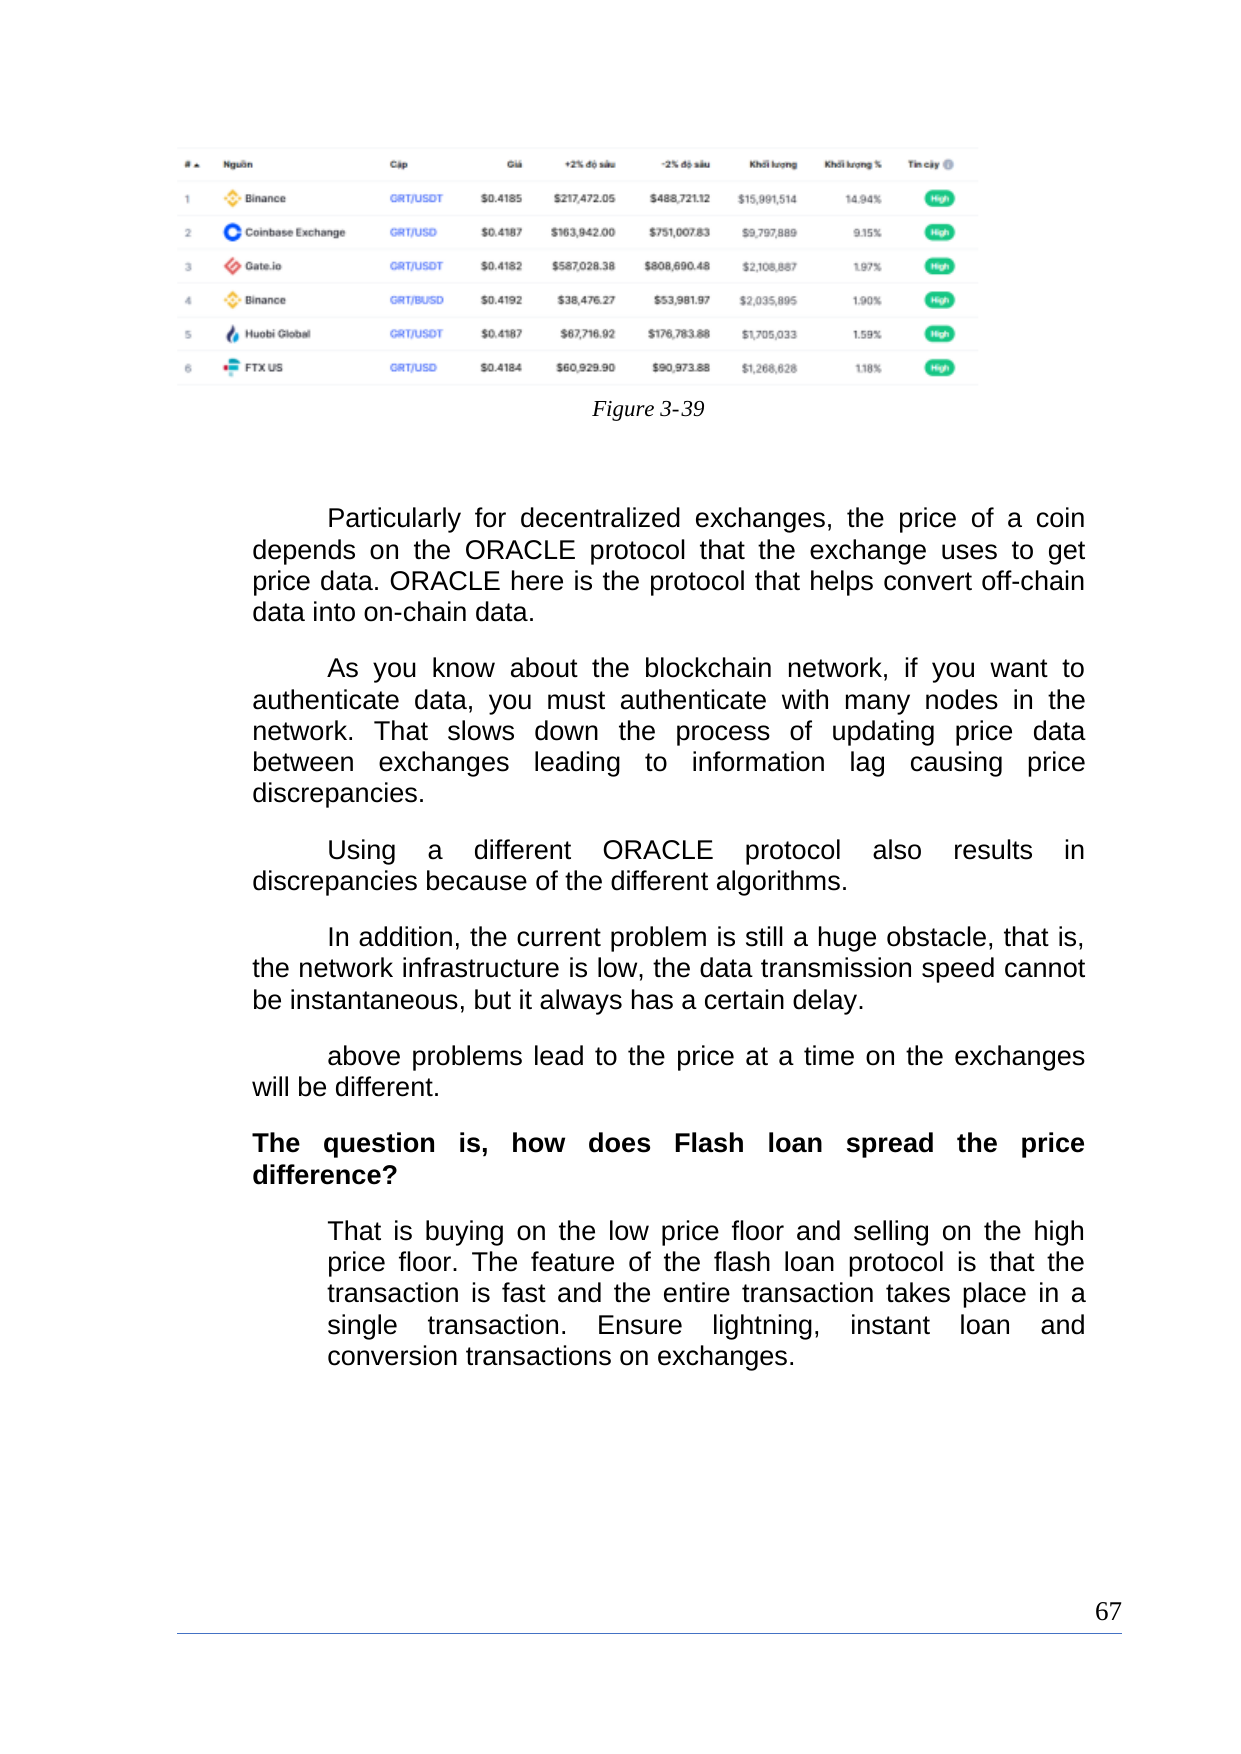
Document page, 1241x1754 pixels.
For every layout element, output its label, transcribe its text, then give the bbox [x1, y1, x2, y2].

picture [177, 147, 979, 389]
text Using a different ORACLE protocol also results in discrepancies because of the different algorithms. [252, 834, 1086, 896]
text As you know about the blockchain network, if you want to authenticate data, you must authenticate with many nodes in the network. That slows down the process of updating price data between exchanges leading to information lag causing price discrepancies. [252, 652, 1086, 809]
text Particularly for decentralized exchanges, the price of a coin depends on the ORACLE protocol that the exchange uses to get price data. ORACLE here is the protocol that helps convert off-chain data into on-chain data. [252, 502, 1086, 627]
text above problems lead to the price at a time on the exchanges will be different. [252, 1040, 1086, 1102]
text In addition, the current problem is still a huge obstacle, that is, the network infrastructure is low, the data transmission speed cannot be instantaneous, but it always has a certain delay. [252, 921, 1086, 1015]
text That is buying on the low price floor and selling on the high price floor. The feature of the flash loan protocol is that the transaction is fast and the entire transaction takes place in a single transaction. Ensure lightning, instant loan and conversion transactions on exchanges. [327, 1215, 1086, 1371]
text The question is, how does Flash loan spread the price difference? [252, 1127, 1086, 1190]
